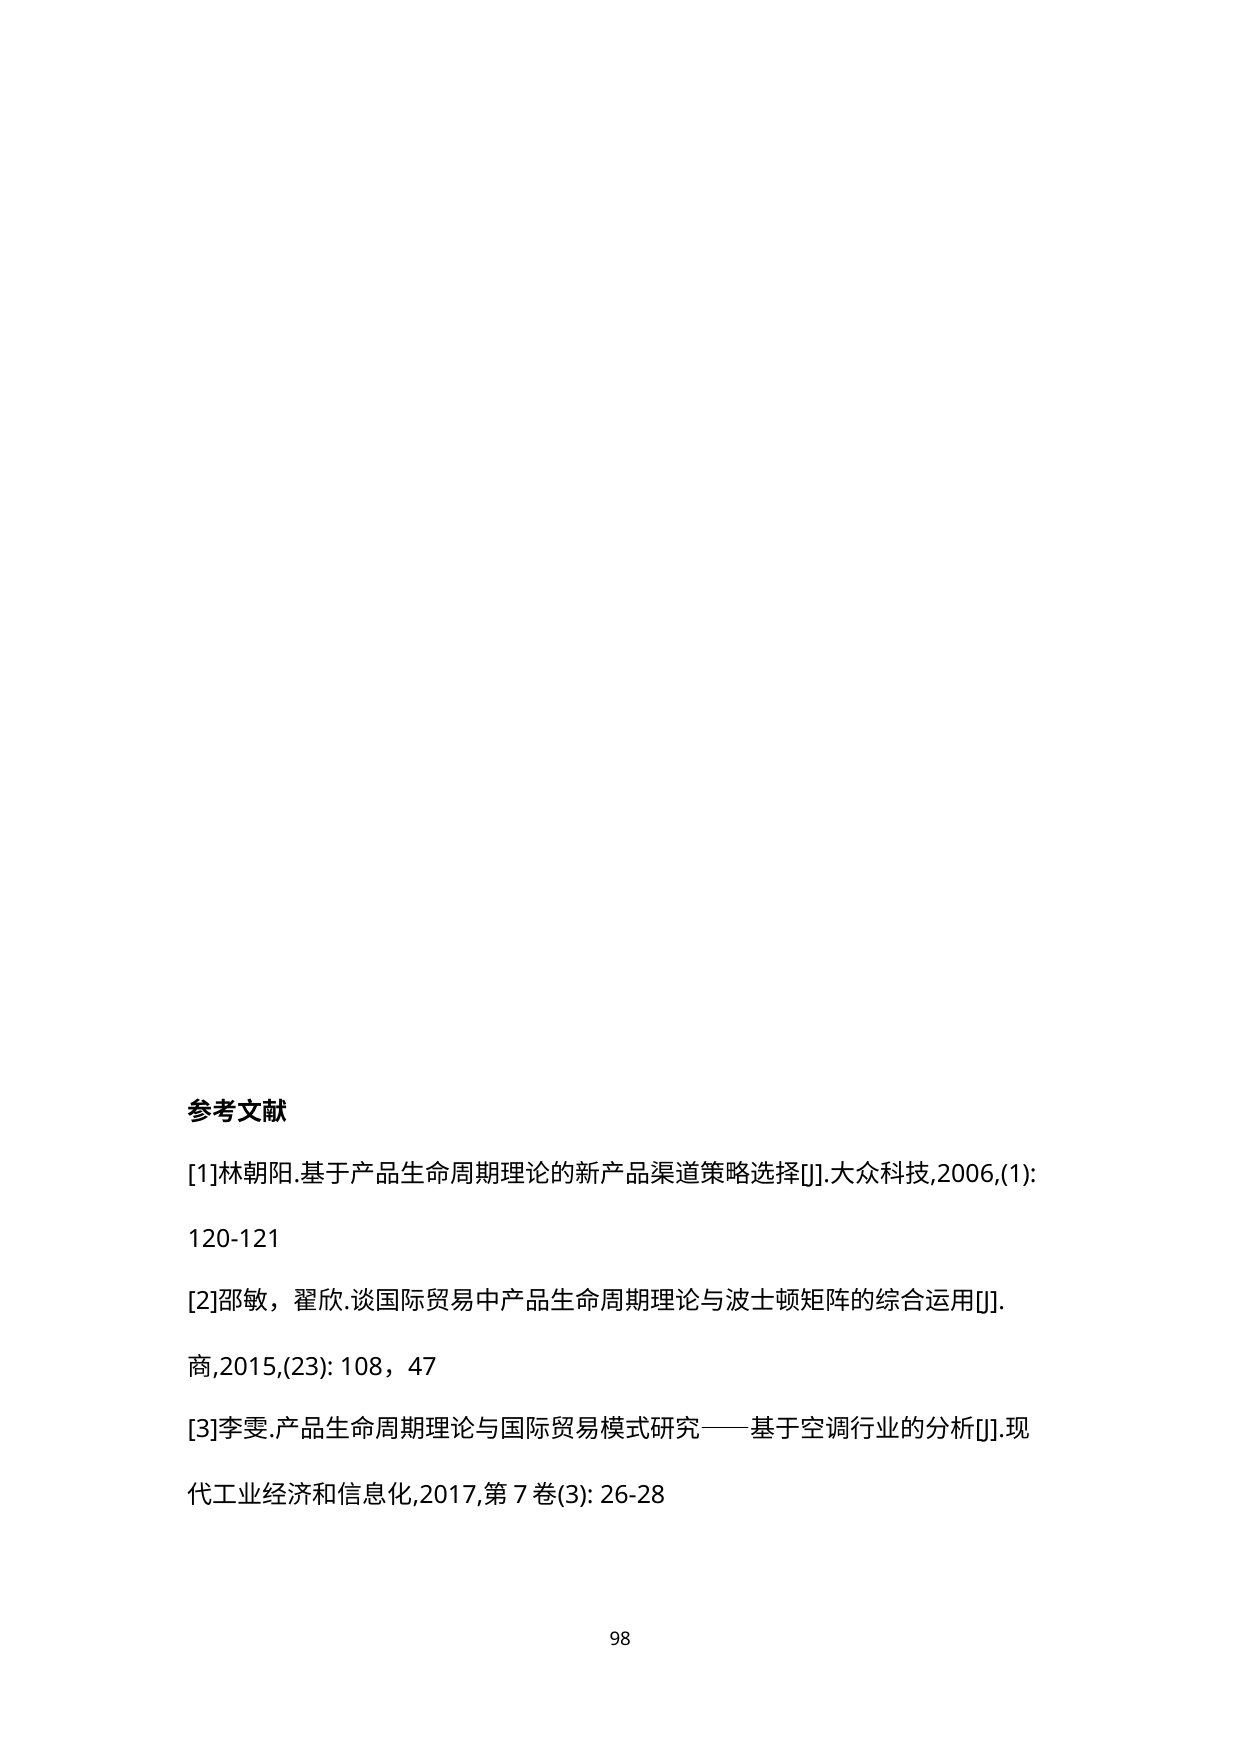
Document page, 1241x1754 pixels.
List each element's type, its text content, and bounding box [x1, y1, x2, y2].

text [1]林朝阳.基于产品生命周期理论的新产品渠道策略选择[J].大众科技,2006,(1): 120-121 [187, 1150, 1053, 1260]
text [2]邵敏，翟欣.谈国际贸易中产品生命周期理论与波士顿矩阵的综合运用[J].商,2015,(23): 108，47 [187, 1277, 1053, 1387]
text 参考文献 [187, 1088, 1053, 1132]
text [3]李雯.产品生命周期理论与国际贸易模式研究——基于空调行业的分析[J].现代工业经济和信息化,2017,第7卷(3): 26-28 [187, 1405, 1053, 1515]
